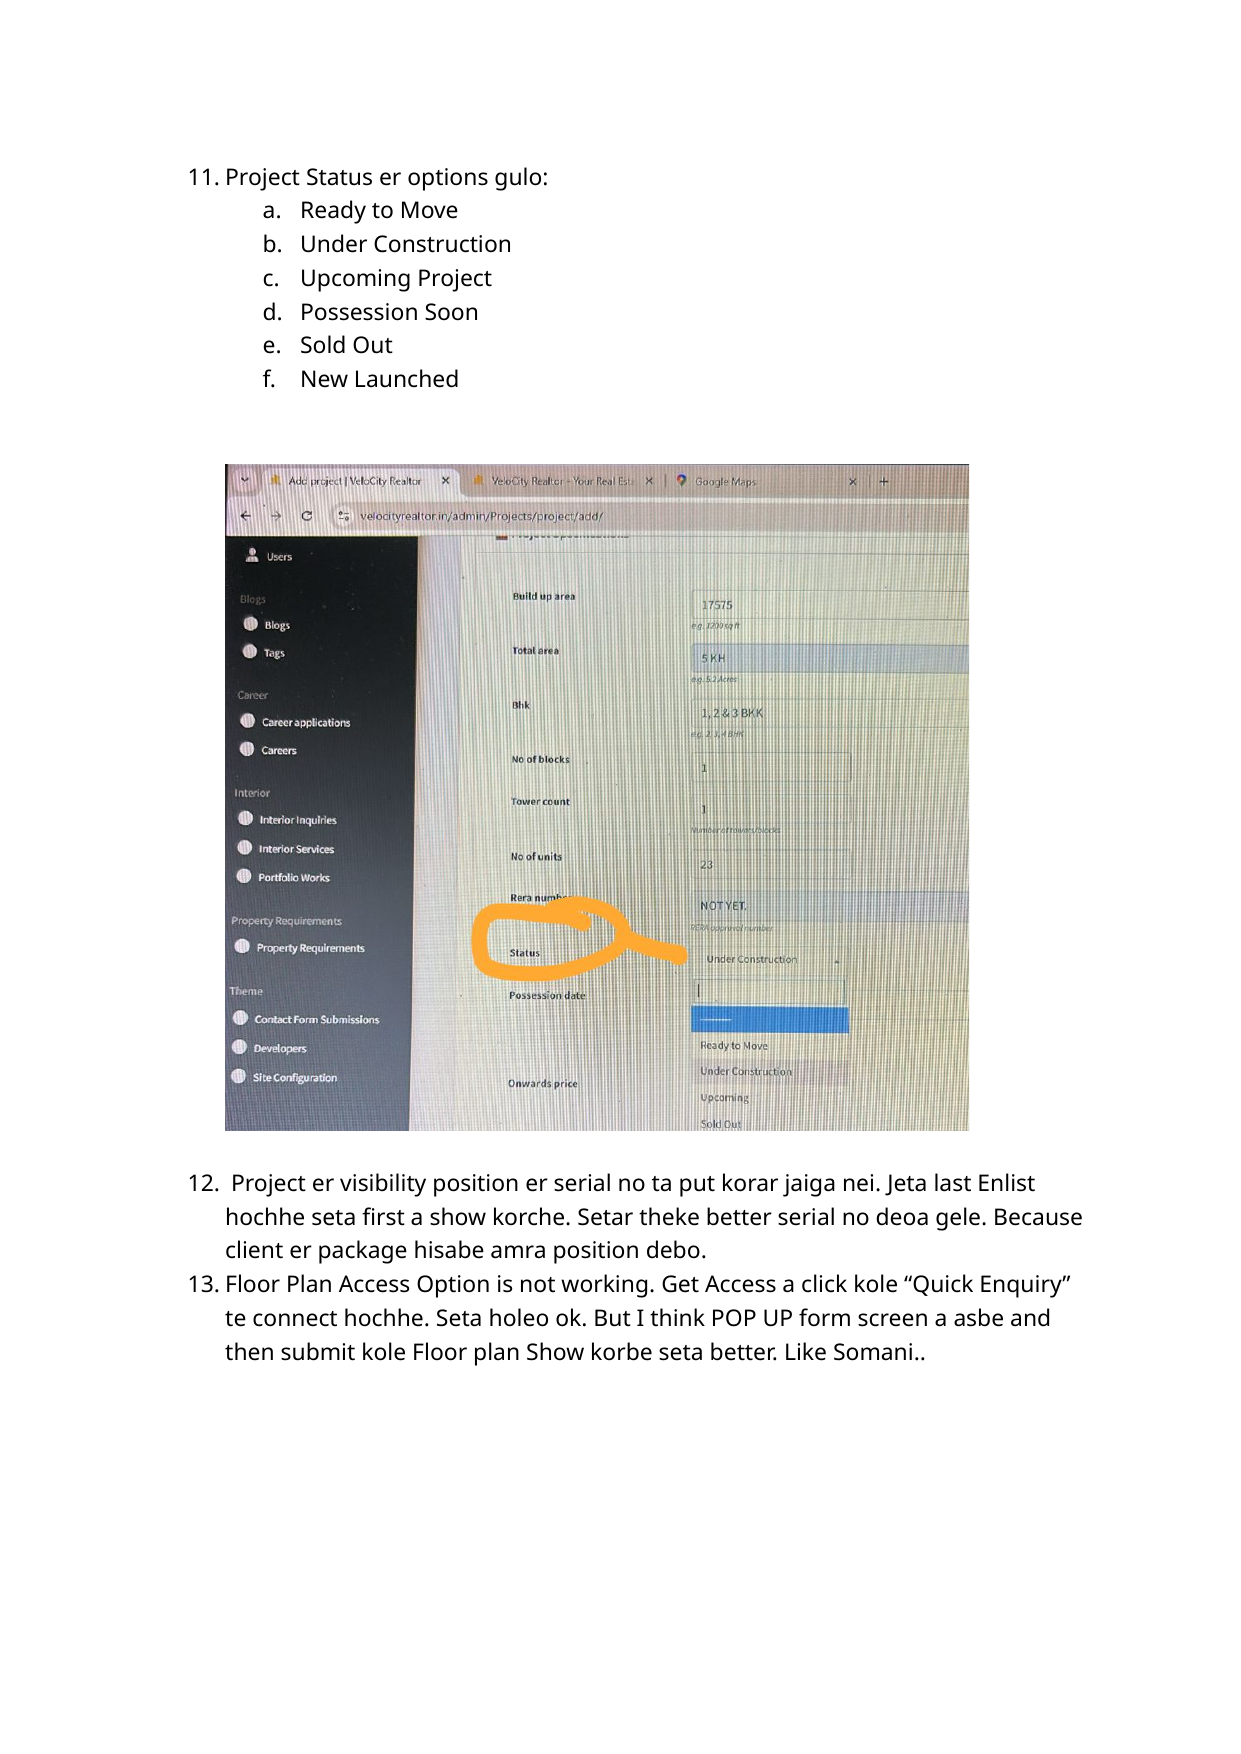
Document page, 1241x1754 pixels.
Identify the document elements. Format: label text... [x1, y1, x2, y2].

list Under Construction [262, 228, 1090, 259]
list Ready to Move [262, 194, 1090, 225]
list Upcoming Project [262, 262, 1090, 293]
list New Launched [262, 363, 1090, 394]
list Project Status er options gulo: [187, 160, 1090, 192]
picture [225, 464, 970, 1131]
list Sold Out [262, 329, 1090, 360]
list Possession Soon [262, 295, 1090, 327]
list Floor Plan Access Option is not working. Get Access a click kole “Quick Enquiry” te connect hochhe. Seta holeo ok. But I think POP UP form screen a asbe and then submit kole Floor plan Show korbe seta better. Like Somani.. [187, 1268, 1090, 1367]
list Project er visibility position er serial no ta put korar jaiga nei. Jeta last Enlist hochhe seta first a show korche. Setar theke better serial no deoa gele. Because client er package hisabe amra position debo. [187, 1167, 1090, 1266]
